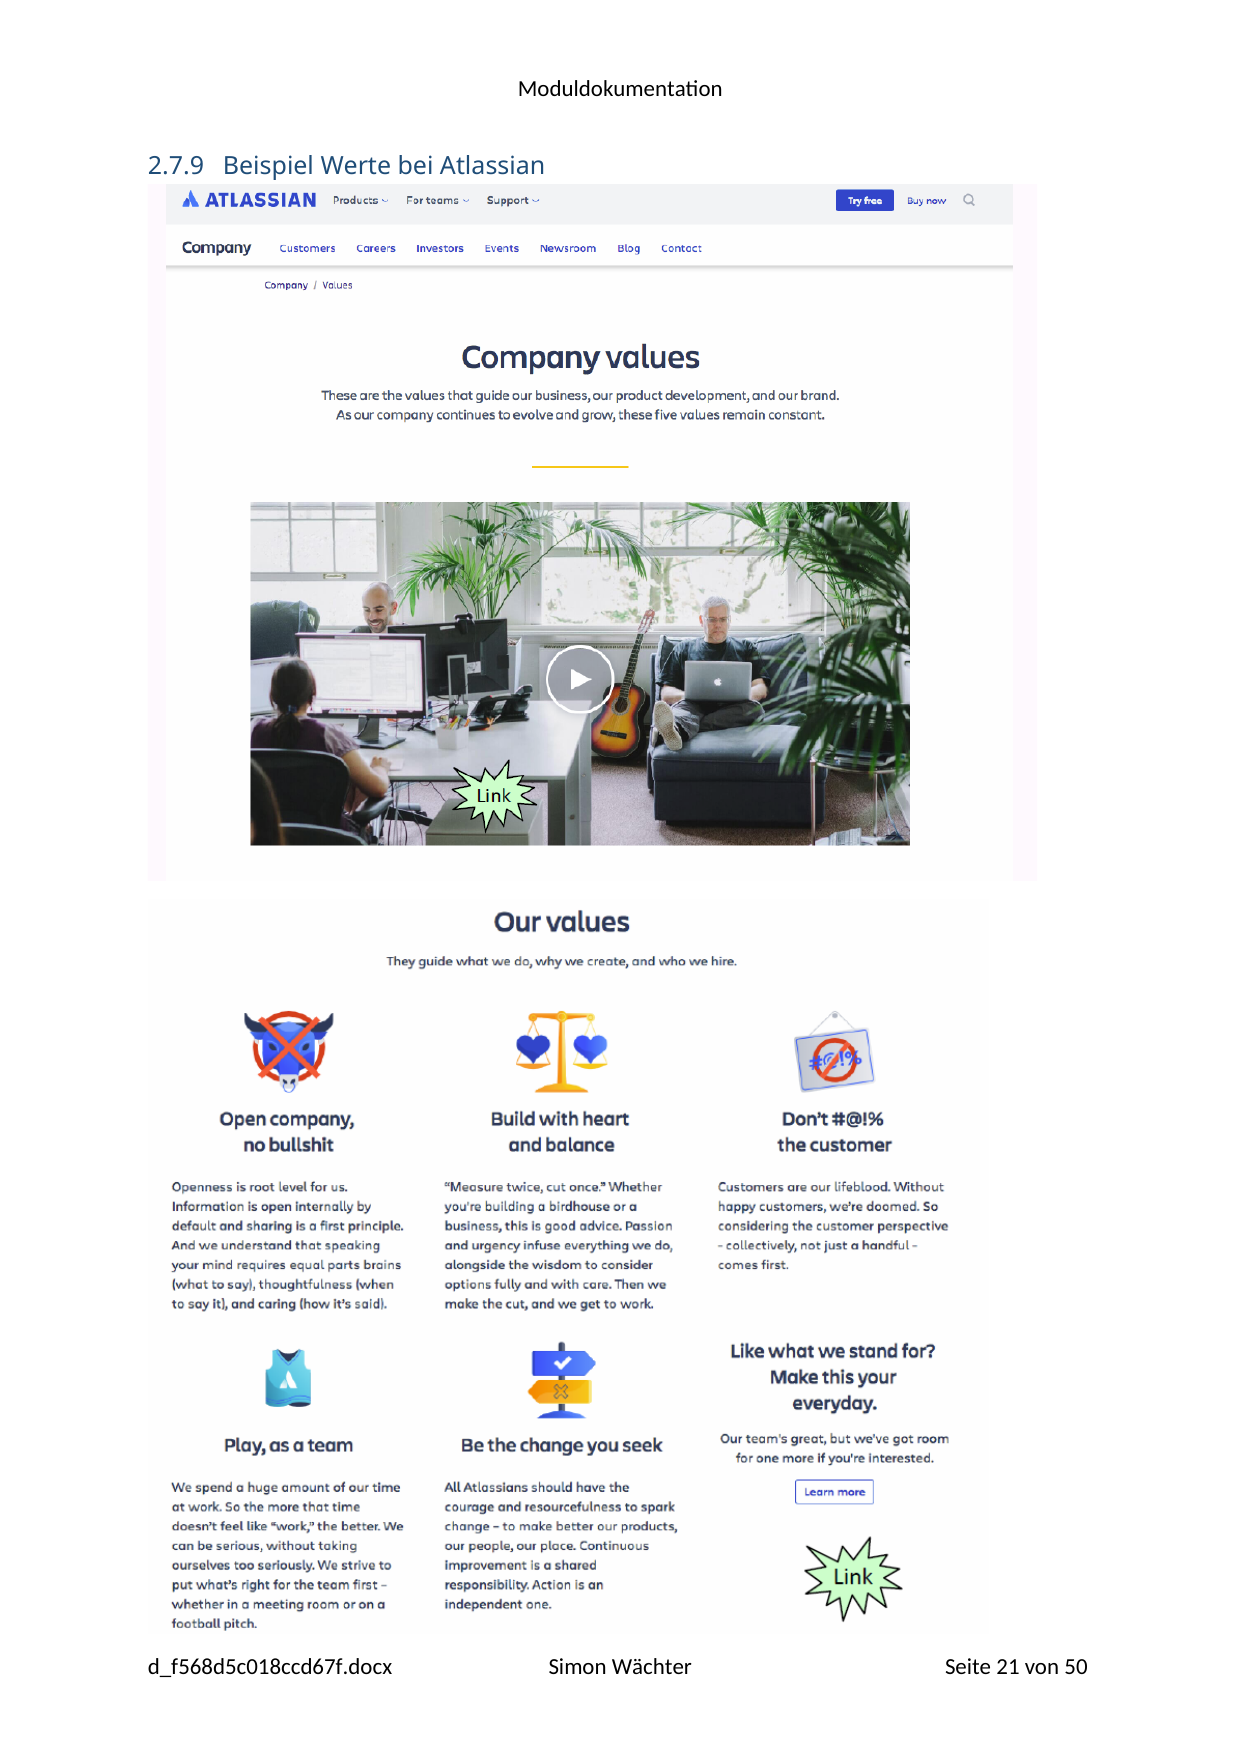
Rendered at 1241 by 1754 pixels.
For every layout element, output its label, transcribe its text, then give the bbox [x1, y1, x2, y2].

picture [147, 899, 990, 1634]
picture [147, 184, 1038, 881]
subtitle Beispiel Werte bei Atlassian [148, 148, 1093, 182]
